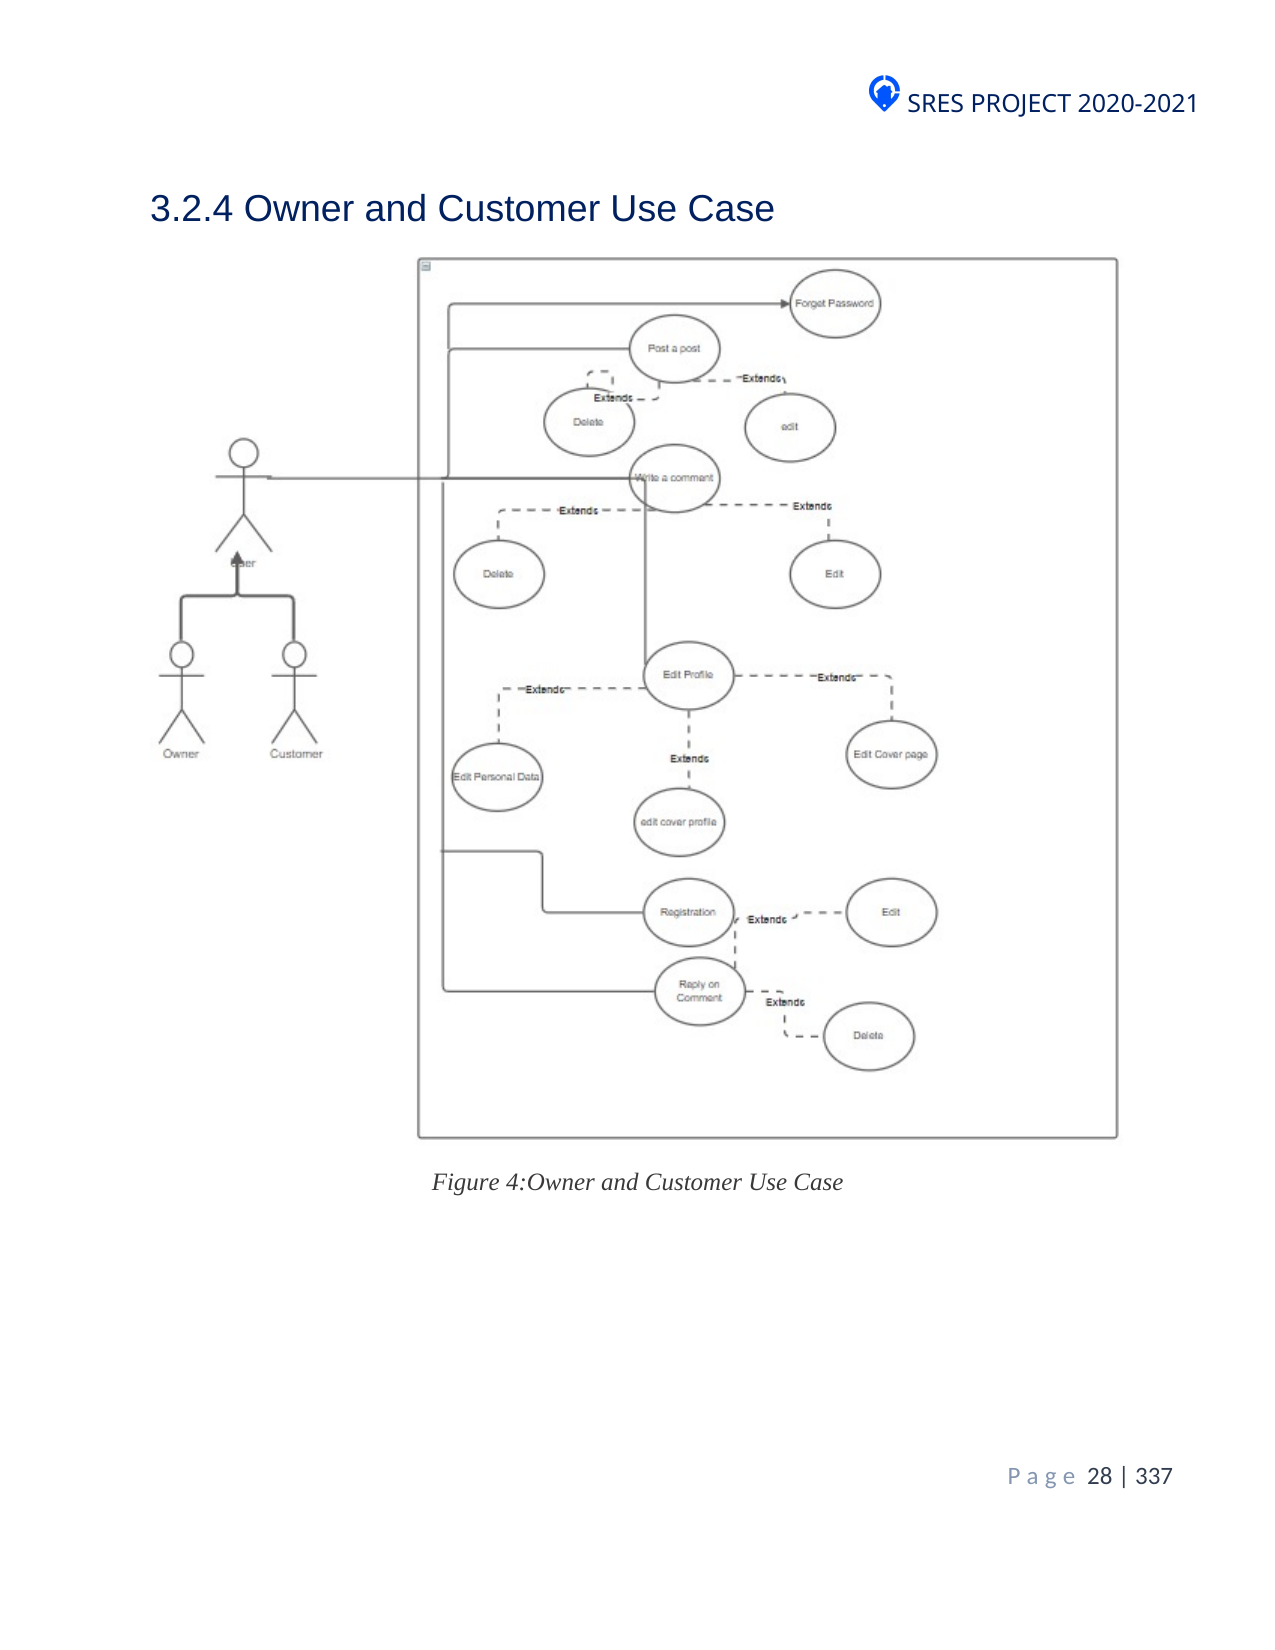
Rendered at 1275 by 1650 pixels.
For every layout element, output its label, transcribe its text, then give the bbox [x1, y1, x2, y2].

picture [868, 75, 901, 113]
text Figure 4:Owner and Customer Use Case [75, 1167, 1200, 1196]
picture [150, 249, 1124, 1149]
text 3.2.4 Owner and Customer Use Case [75, 186, 1200, 229]
